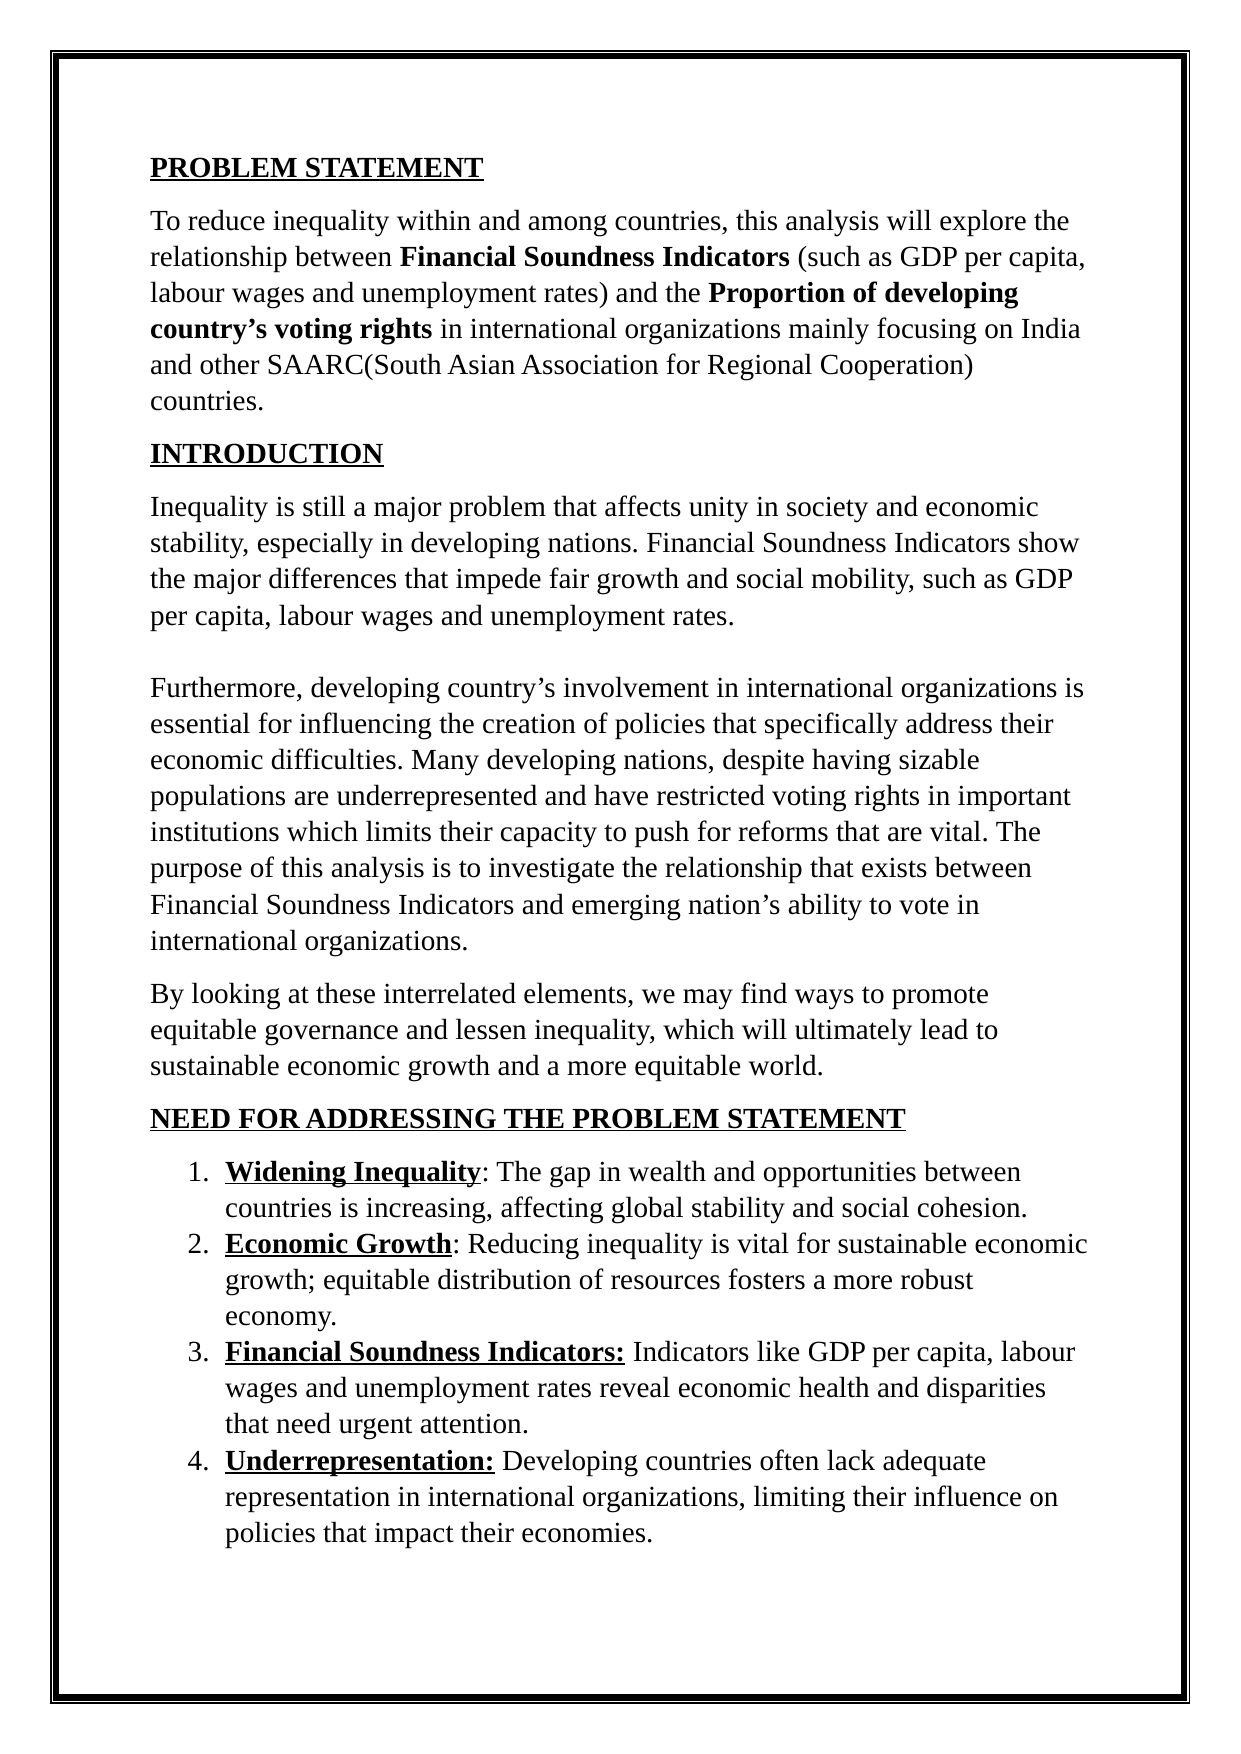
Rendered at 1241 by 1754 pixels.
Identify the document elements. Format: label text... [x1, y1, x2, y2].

text To reduce inequality within and among countries, this analysis will explore the relationship between Financial Soundness Indicators (such as GDP per capita, labour wages and unemployment rates) and the Proportion of developing country’s voting rights in international organizations mainly focusing on India and other SAARC(South Asian Association for Regional Cooperation) countries. [150, 203, 1090, 417]
list Financial Soundness Indicators: Indicators like GDP per capita, labour wages and unemployment rates reveal economic health and disparities that need urgent attention. [187, 1334, 1090, 1440]
text By looking at these interrelated elements, we may find ways to promote equitable governance and lessen inequality, which will ultimately lead to sustainable economic growth and a more equitable world. [150, 976, 1090, 1082]
list Underrepresentation: Developing countries often lack adequate representation in international organizations, limiting their influence on policies that impact their economies. [187, 1443, 1090, 1549]
text Inequality is still a major problem that affects unity in society and economic stability, especially in developing nations. Financial Soundness Indicators show the major differences that impede fair growth and social mobility, such as GDP per capita, labour wages and unemployment rates. Furthermore, developing country’s involvement in international organizations is essential for influencing the creation of policies that specifically address their economic difficulties. Many developing nations, despite having sizable populations are underrepresented and have restricted voting rights in important institutions which limits their capacity to push for reforms that are vital. The purpose of this analysis is to investigate the relationship that exists between Financial Soundness Indicators and emerging nation’s ability to vote in international organizations. [150, 489, 1090, 956]
text NEED FOR ADDRESSING THE PROBLEM STATEMENT [150, 1101, 1090, 1134]
list Economic Growth: Reducing inequality is vital for sustainable economic growth; equitable distribution of resources fosters a more robust economy. [187, 1226, 1090, 1332]
text INTRODUCTION [150, 436, 1090, 470]
list Widening Inequality: The gap in wealth and opportunities between countries is increasing, affecting global stability and social cohesion. [187, 1154, 1090, 1223]
text PROBLEM STATEMENT [150, 150, 1090, 183]
